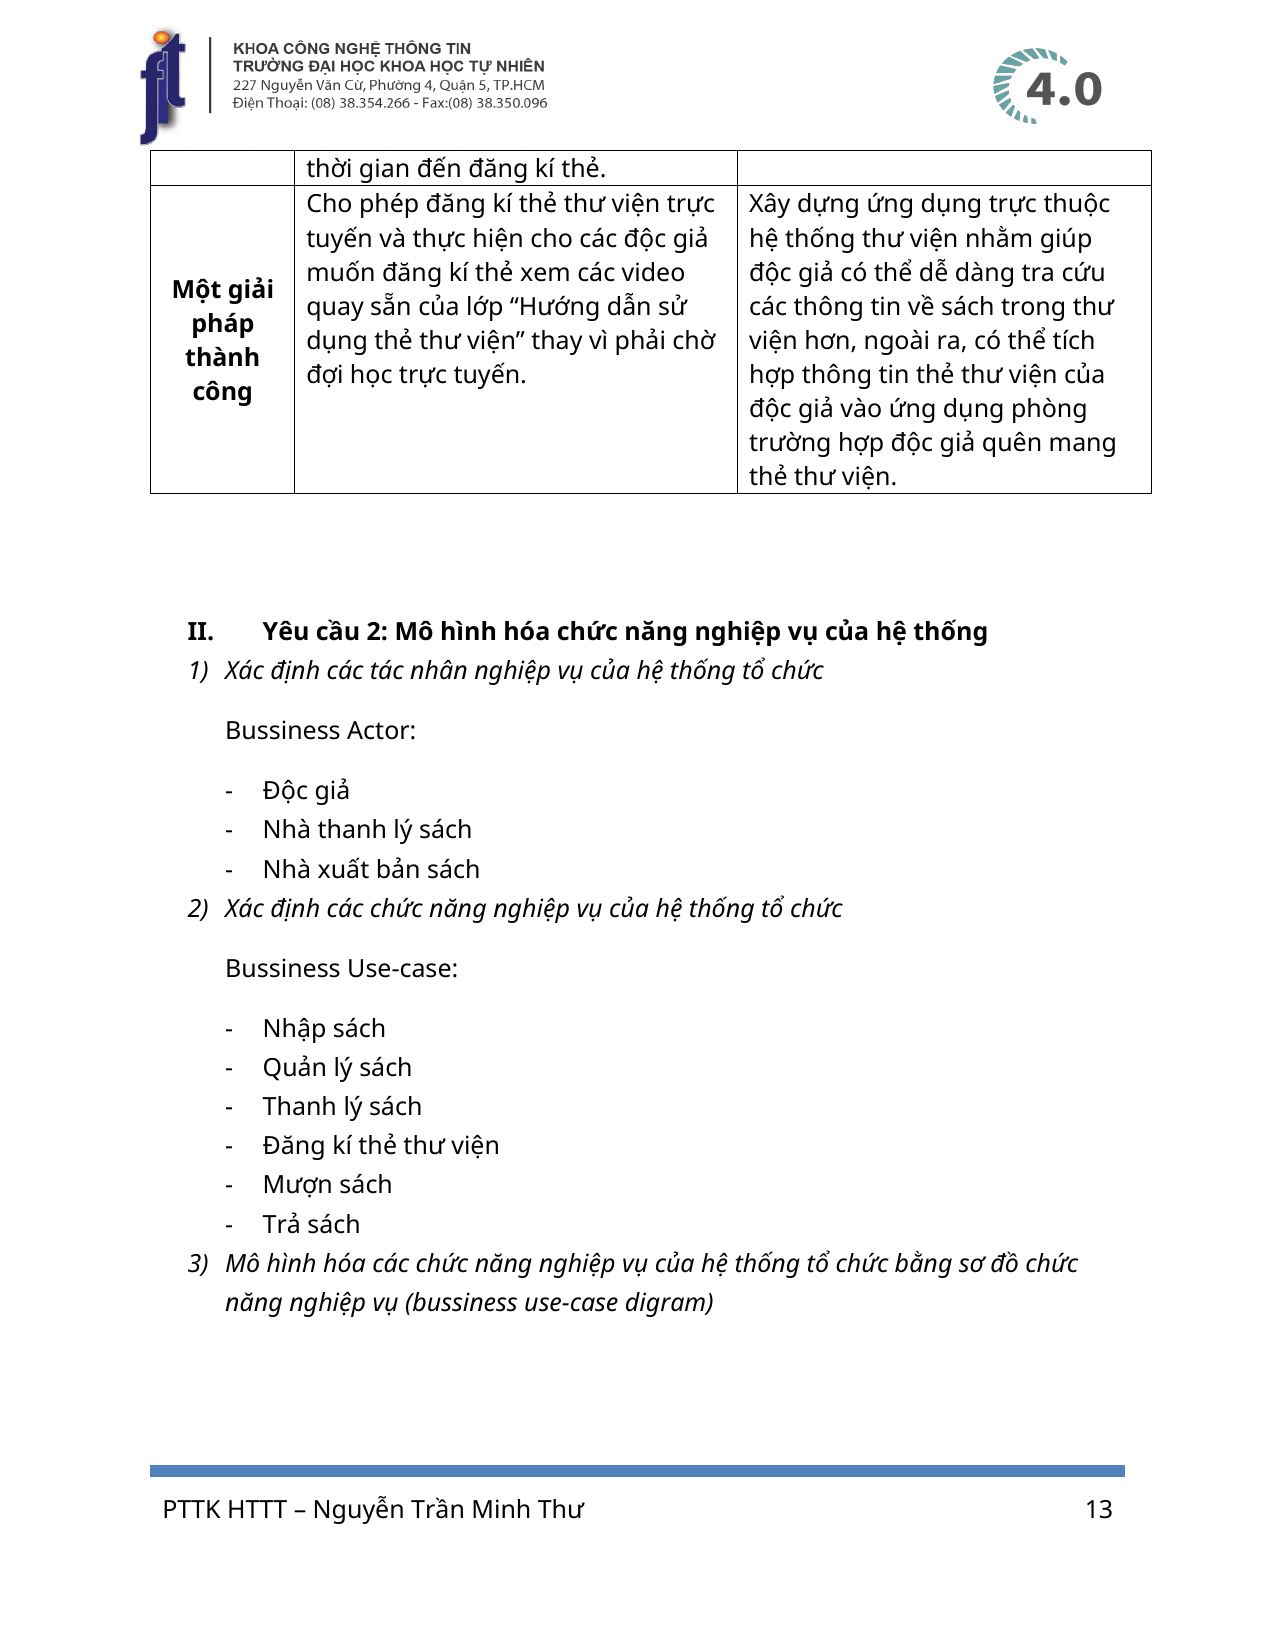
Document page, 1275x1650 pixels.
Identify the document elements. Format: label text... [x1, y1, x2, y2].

list Độc giả [225, 773, 1125, 807]
text Bussiness Use-case: [225, 950, 1125, 984]
list Đăng kí thẻ thư viện [225, 1128, 1125, 1162]
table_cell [295, 151, 737, 185]
list Mô hình hóa các chức năng nghiệp vụ của hệ thống tổ chức bằng sơ đồ chức năng nghiệp vụ (bussiness use-case digram) [187, 1245, 1125, 1319]
table_cell Xây dựng ứng dụng trực thuộc hệ thống thư viện nhằm giúp độc giả có thể dễ dàng tra cứu các thông tin về sách trong thư viện hơn, ngoài ra, có thể tích hợp thông tin thẻ thư viện của độc giả vào ứng dụng phòng trường hợp độc giả quên mang thẻ thư viện. [738, 186, 1151, 493]
list Thanh lý sách [225, 1089, 1125, 1123]
picture [117, 21, 580, 167]
list Nhập sách [225, 1010, 1125, 1044]
list Nhà thanh lý sách [225, 812, 1125, 846]
list Nhà xuất bản sách [225, 851, 1125, 885]
list Mượn sách [225, 1167, 1125, 1201]
list Quản lý sách [225, 1049, 1125, 1084]
table_cell Cho phép đăng kí thẻ thư viện trực tuyến và thực hiện cho các độc giả muốn đăng kí thẻ xem các video quay sẵn của lớp “Hướng dẫn sử dụng thẻ thư viện” thay vì phải chờ đợi học trực tuyến. [295, 186, 737, 493]
list Xác định các chức năng nghiệp vụ của hệ thống tổ chức [187, 890, 1125, 924]
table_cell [738, 151, 1151, 185]
list Yêu cầu 2: Mô hình hóa chức năng nghiệp vụ của hệ thống [187, 614, 1125, 648]
picture [985, 41, 1108, 127]
text Bussiness Actor: [187, 713, 1125, 747]
list Trả sách [225, 1206, 1125, 1240]
table_cell Một giải pháp thành công [151, 186, 294, 493]
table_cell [151, 151, 294, 185]
list Xác định các tác nhân nghiệp vụ của hệ thống tổ chức [187, 653, 1125, 687]
